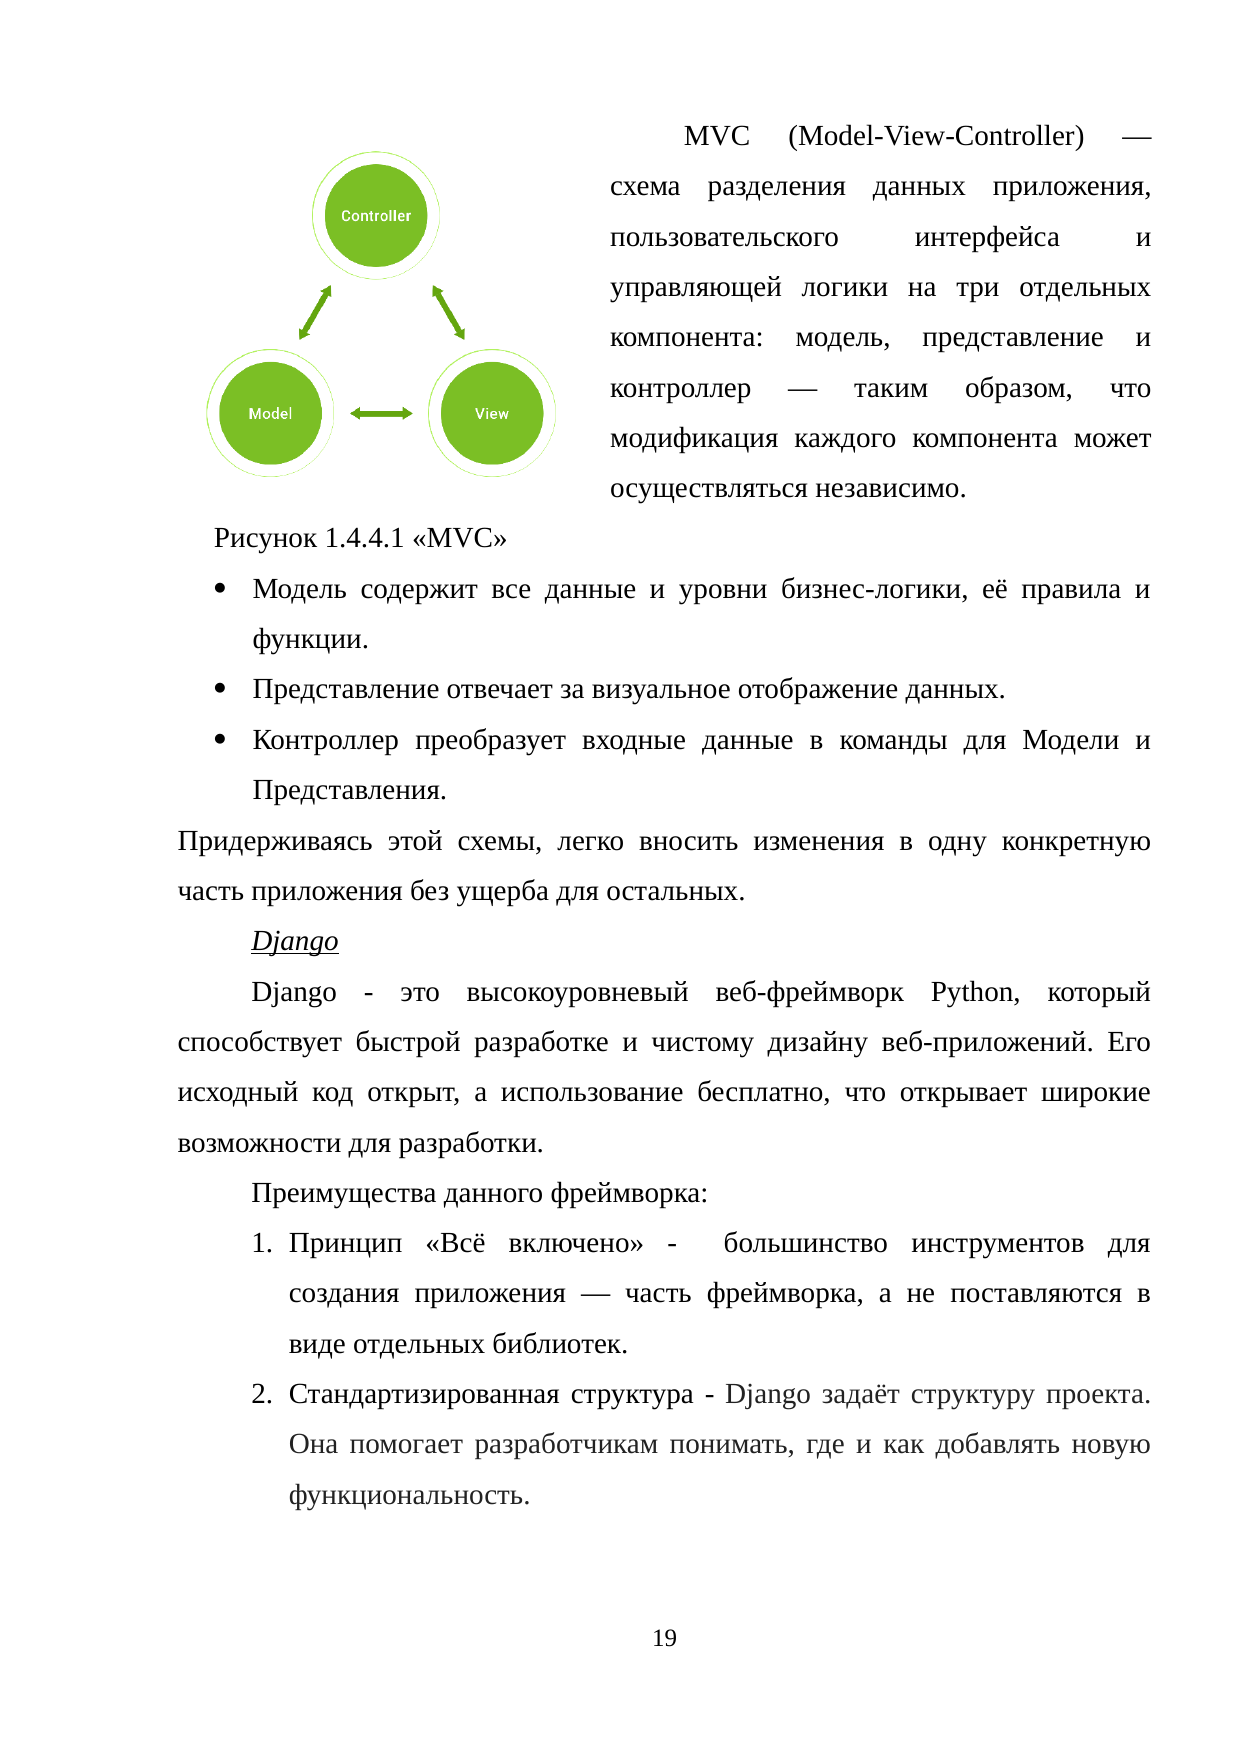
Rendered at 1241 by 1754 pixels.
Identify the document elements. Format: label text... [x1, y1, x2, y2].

list Принцип «Всё включено» - большинство инструментов для создания приложения — часть фреймворка, а не поставляются в виде отдельных библиотек. [251, 1225, 1152, 1359]
list Стандартизированная структура - Django задаёт структуру проекта. Она помогает разработчикам понимать, где и как добавлять новую функциональность. [251, 1376, 1152, 1510]
picture [166, 148, 591, 477]
text Рисунок 1.4.4.1 «MVC» [177, 521, 1152, 554]
text Django [177, 923, 1152, 957]
text Преимущества данного фреймворка: [177, 1175, 1152, 1208]
text Django - это высокоуровневый веб-фреймворк Python, который способствует быстрой разработке и чистому дизайну веб-приложений. Его исходный код открыт, а использование бесплатно, что открывает широкие возможности для разработки. [177, 974, 1152, 1158]
list Представление отвечает за визуальное отображение данных. [215, 672, 1152, 705]
list Контроллер преобразует входные данные в команды для Модели и Представления. [215, 722, 1152, 806]
text Придерживаясь этой схемы, легко вносить изменения в одну конкретную часть приложения без ущерба для остальных. [177, 823, 1152, 907]
list Модель содержит все данные и уровни бизнес-логики, её правила и функции. [215, 571, 1152, 655]
